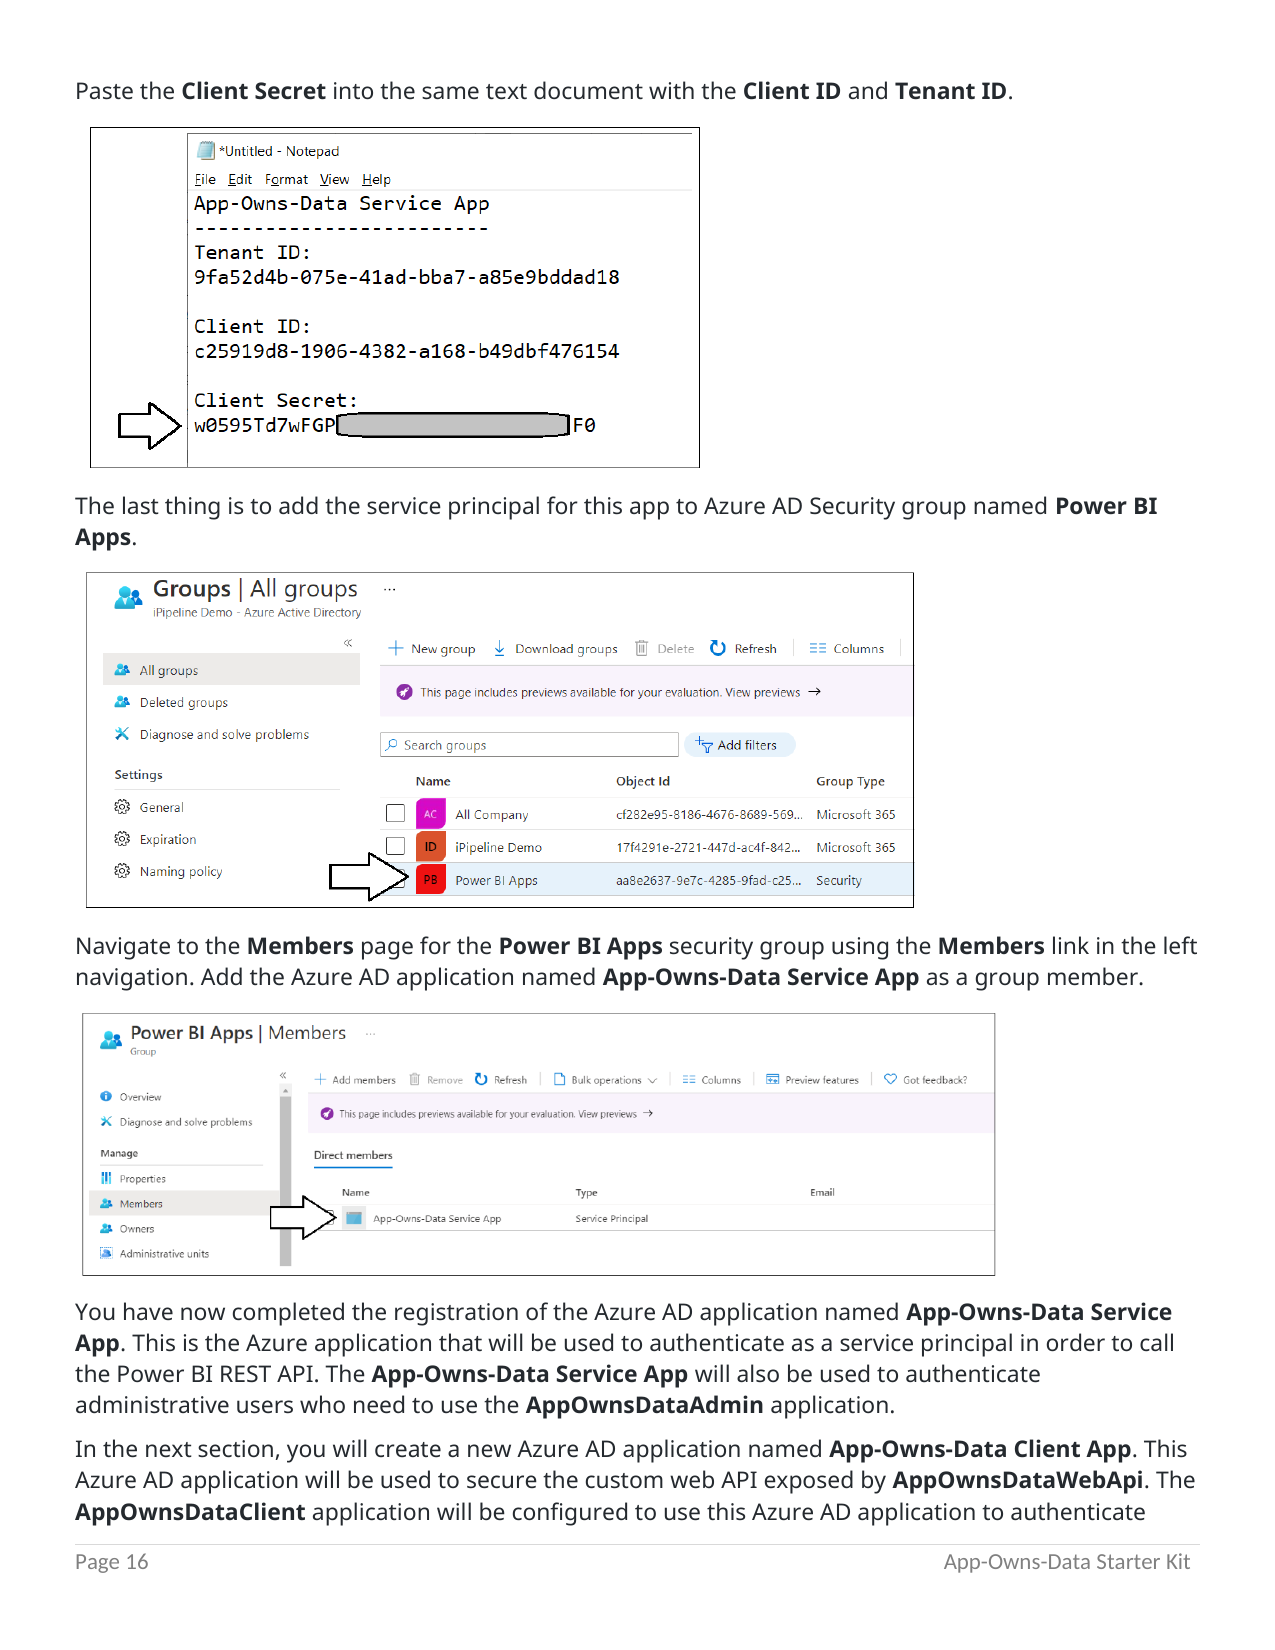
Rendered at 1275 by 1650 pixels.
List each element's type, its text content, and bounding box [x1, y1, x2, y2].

picture [75, 1005, 1004, 1283]
text Paste the Client Secret into the same text document with the Client ID and Tenant ID. [75, 75, 1200, 106]
text You have now completed the registration of the Azure AD application named App-Owns-Data Service App. This is the Azure application that will be used to authenticate as a service principal in order to call the Power BI REST API. The App-Owns-Data Service App will also be used to authenticate administrative users who need to use the AppOwnsDataAdmin application. [75, 1296, 1200, 1421]
picture [75, 118, 714, 478]
picture [75, 564, 924, 918]
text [75, 1433, 1200, 1527]
text The last thing is to add the service principal for this app to Azure AD Security group named Power BI Apps. [75, 490, 1200, 552]
text Navigate to the Members page for the Power BI Apps security group using the Members link in the left navigation. Add the Azure AD application named App-Owns-Data Service App as a group member. [75, 930, 1200, 993]
